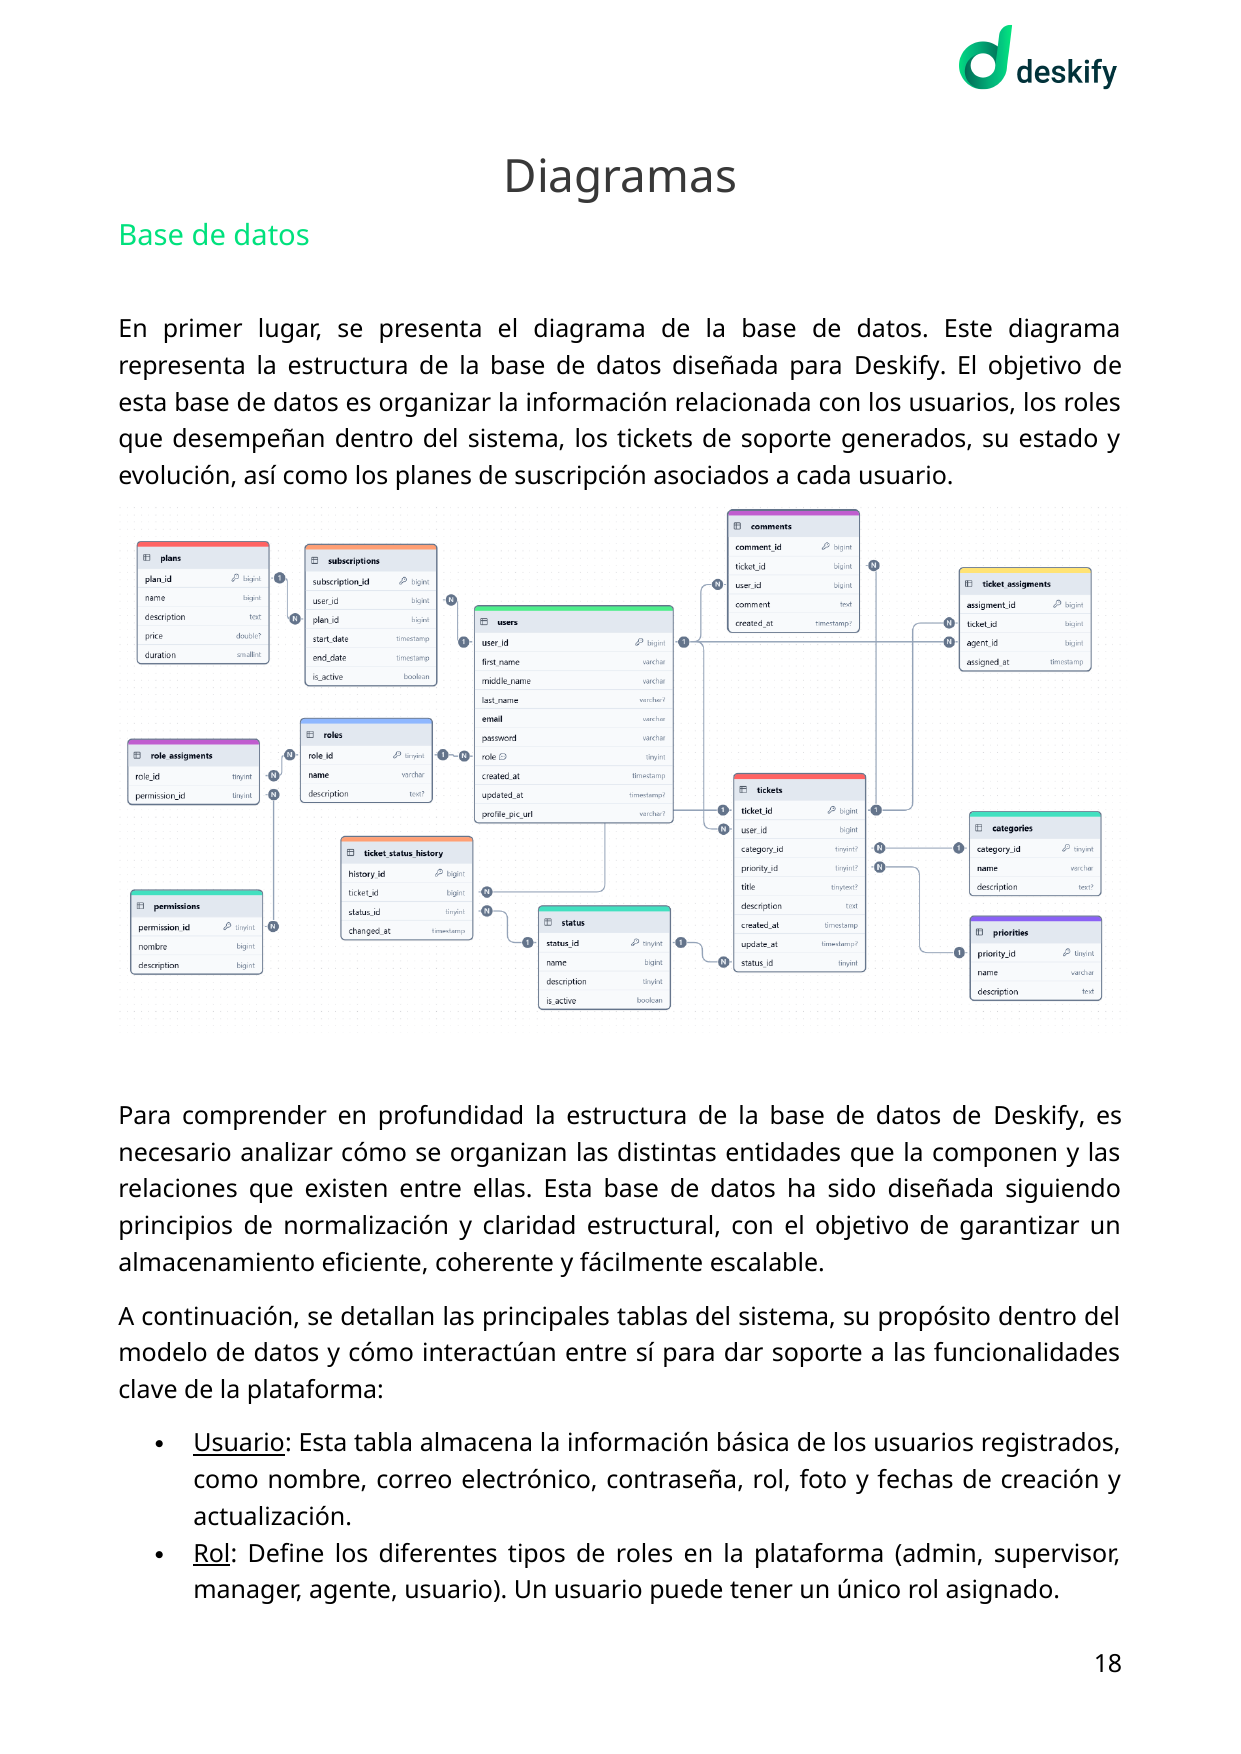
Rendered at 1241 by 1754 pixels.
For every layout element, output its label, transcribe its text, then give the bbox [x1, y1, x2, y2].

subtitle Diagramas [118, 143, 1122, 206]
text En primer lugar, se presenta el diagrama de la base de datos. Este diagrama representa la estructura de la base de datos diseñada para Deskify. El objetivo de esta base de datos es organizar la información relacionada con los usuarios, los roles que desempeñan dentro del sistema, los tickets de soporte generados, su estado y evolución, así como los planes de suscripción asociados a cada usuario. [118, 311, 1122, 492]
picture [118, 501, 1128, 1033]
text Para comprender en profundidad la estructura de la base de datos de Deskify, es necesario analizar cómo se organizan las distintas entidades que la componen y las relaciones que existen entre ellas. Esta base de datos ha sido diseñada siguiendo principios de normalización y claridad estructural, con el objetivo de garantizar un almacenamiento eficiente, coherente y fácilmente escalable. [118, 1098, 1122, 1279]
list Usuario: Esta tabla almacena la información básica de los usuarios registrados, como nombre, correo electrónico, contraseña, rol, foto y fechas de creación y actualización. [156, 1425, 1122, 1533]
text A continuación, se detallan las principales tablas del sistema, su propósito dentro del modelo de datos y cómo interactúan entre sí para dar soporte a las funcionalidades clave de la plataforma: [118, 1298, 1122, 1406]
subtitle Base de datos [118, 214, 1122, 254]
list Rol: Define los diferentes tipos de roles en la plataforma (admin, supervisor, manager, agente, usuario). Un usuario puede tener un único rol asignado. [156, 1535, 1122, 1606]
picture [953, 22, 1127, 92]
